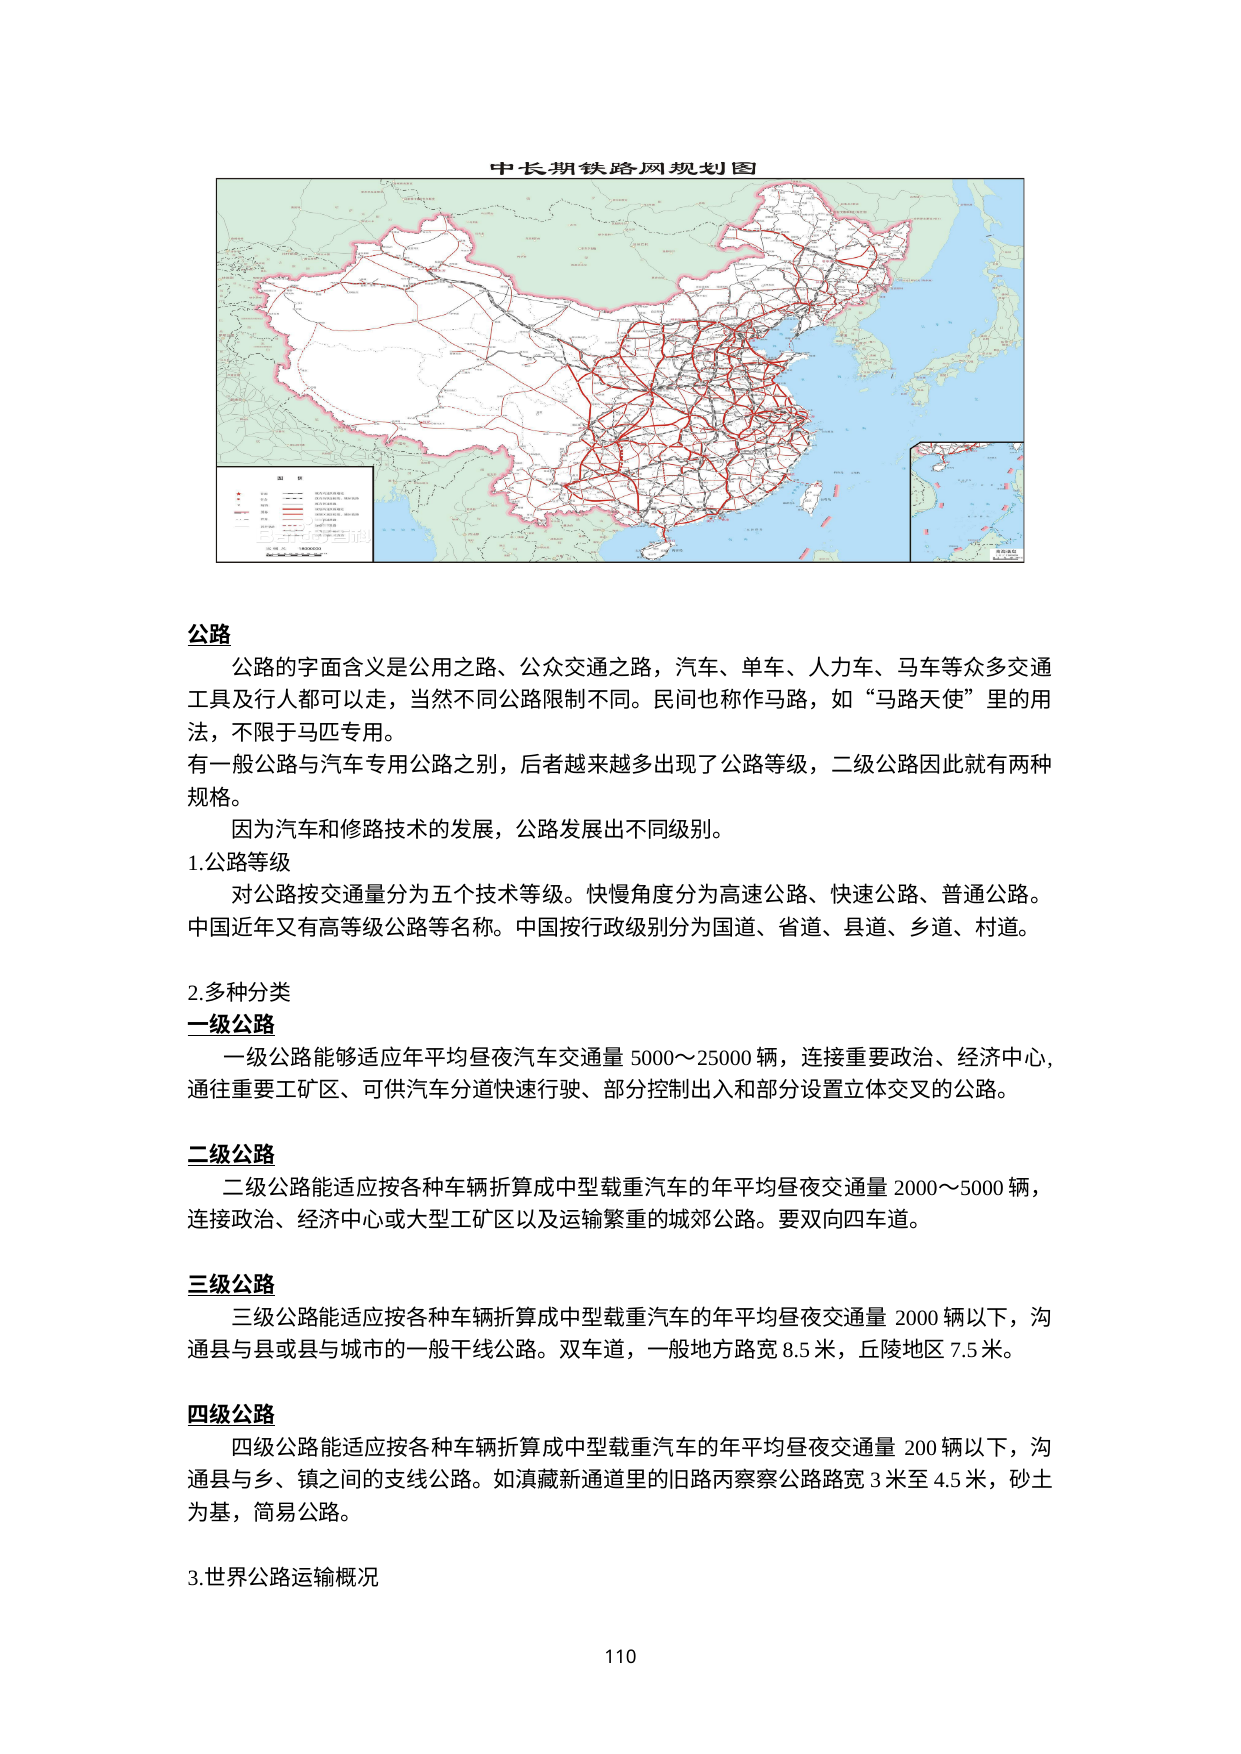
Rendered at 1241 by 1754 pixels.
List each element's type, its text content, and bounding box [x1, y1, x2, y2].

text 3.世界公路运输概况 [187, 1559, 1053, 1592]
text 有一般公路与汽车专用公路之别，后者越来越多出现了公路等级，二级公路因此就有两种规格。 [187, 747, 1053, 812]
text 三级公路 [187, 1267, 1053, 1299]
text 三级公路能适应按各种车辆折算成中型载重汽车的年平均昼夜交通量2000辆以下，沟通县与县或县与城市的一般干线公路。双车道，一般地方路宽8.5米，丘陵地区7.5米。 [187, 1299, 1053, 1364]
text 二级公路 [187, 1137, 1053, 1169]
text 对公路按交通量分为五个技术等级。快慢角度分为高速公路、快速公路、普通公路。中国近年又有高等级公路等名称。中国按行政级别分为国道、省道、县道、乡道、村道。 [187, 877, 1053, 942]
text 一级公路能够适应年平均昼夜汽车交通量5000～25000辆，连接重要政治、经济中心,通往重要工矿区、可供汽车分道快速行驶、部分控制出入和部分设置立体交叉的公路。 [187, 1039, 1053, 1104]
text 一级公路 [187, 1007, 1053, 1039]
text 2.多种分类 [187, 974, 1053, 1007]
text 四级公路 [187, 1397, 1053, 1429]
text 1.公路等级 [187, 844, 1053, 877]
text 公路 [187, 617, 1053, 649]
text 因为汽车和修路技术的发展，公路发展出不同级别。 [187, 812, 1053, 844]
text 二级公路能适应按各种车辆折算成中型载重汽车的年平均昼夜交通量2000～5000辆，连接政治、经济中心或大型工矿区以及运输繁重的城郊公路。要双向四车道。 [187, 1169, 1053, 1234]
text 四级公路能适应按各种车辆折算成中型载重汽车的年平均昼夜交通量200辆以下，沟通县与乡、镇之间的支线公路。如滇藏新通道里的旧路丙察察公路路宽3米至4.5米，砂土为基，简易公路。 [187, 1429, 1053, 1527]
picture [215, 162, 1025, 563]
text 公路的字面含义是公用之路、公众交通之路，汽车、单车、人力车、马车等众多交通工具及行人都可以走，当然不同公路限制不同。民间也称作马路，如“马路天使”里的用法，不限于马匹专用。 [187, 649, 1053, 747]
